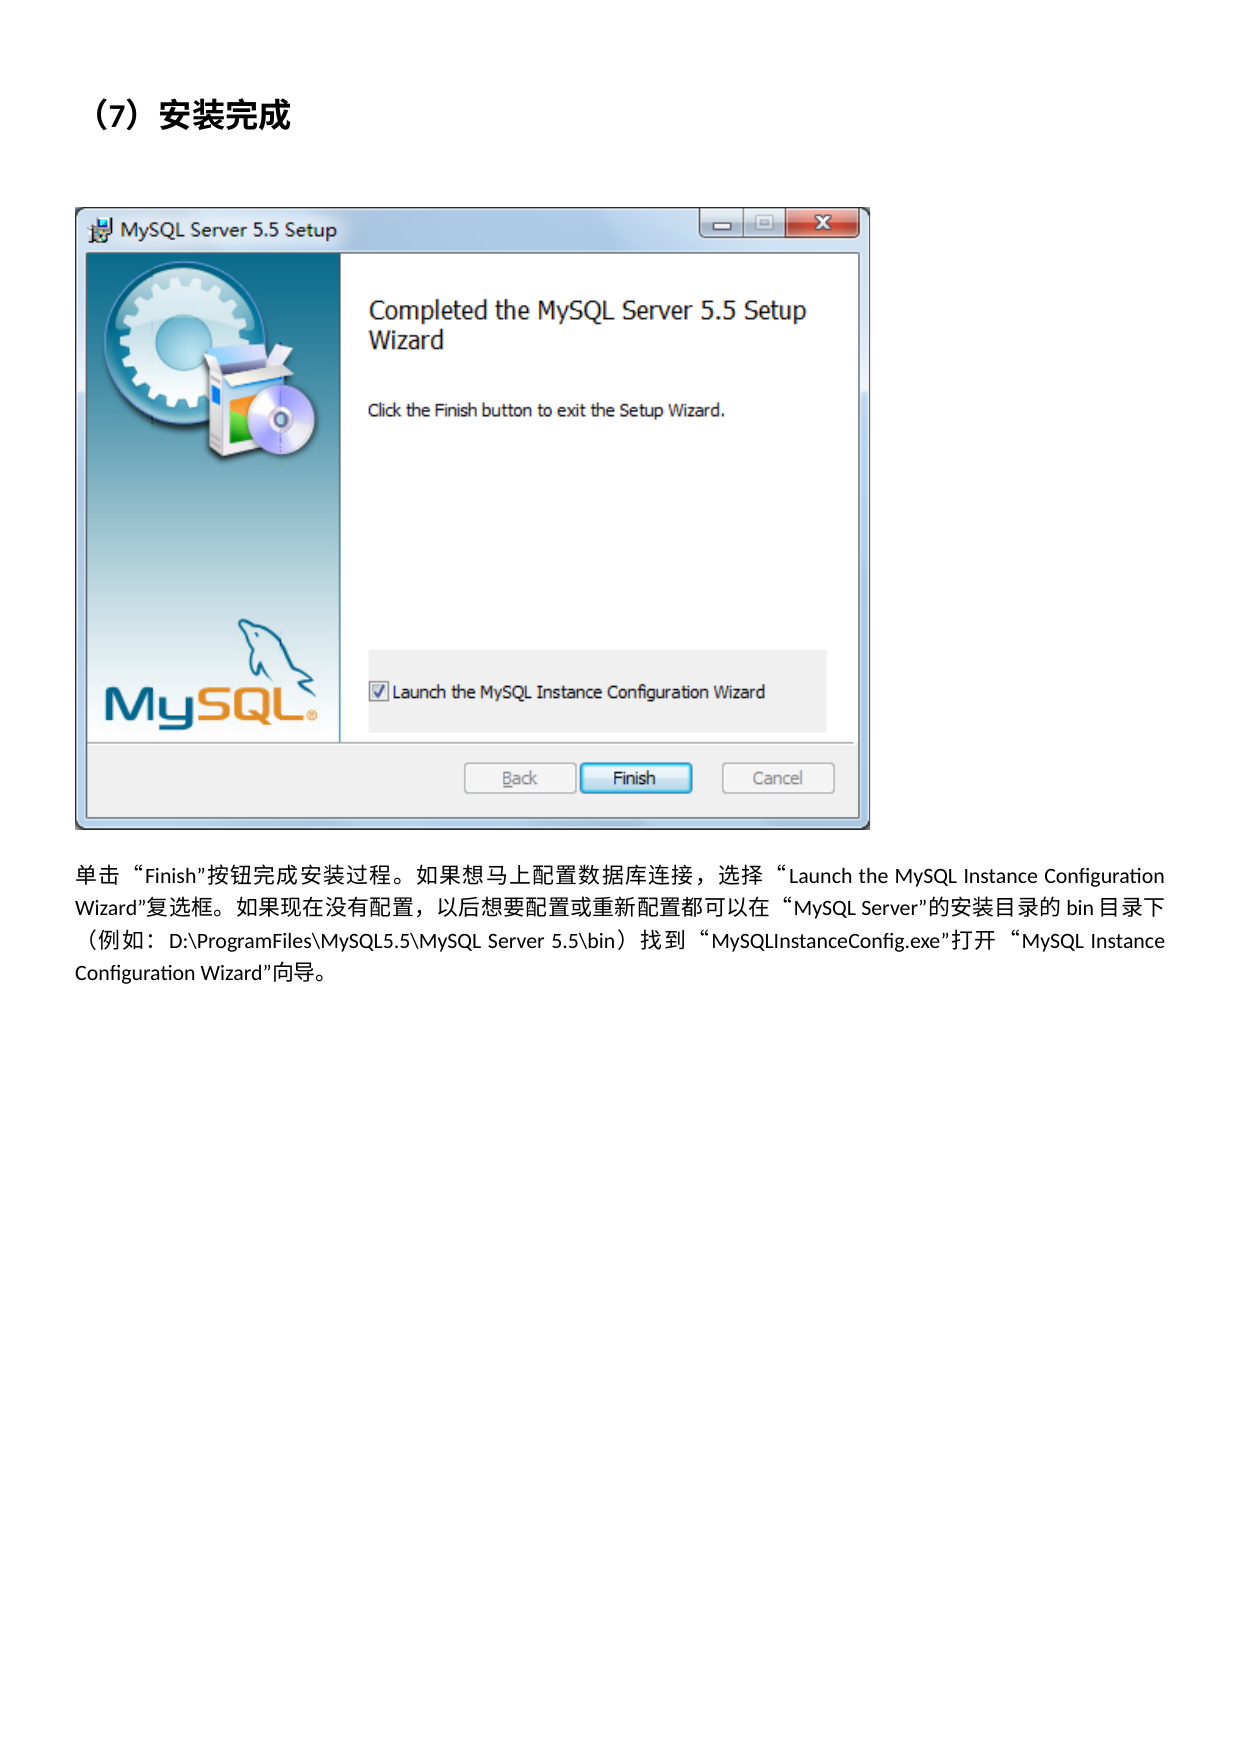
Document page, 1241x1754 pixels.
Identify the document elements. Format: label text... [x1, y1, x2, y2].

subtitle （7）安装完成 [75, 81, 1165, 146]
text 单击“Finish”按钮完成安装过程。如果想马上配置数据库连接，选择“Launch the MySQL Instance Configuration Wizard”复选框。如果现在没有配置，以后想要配置或重新配置都可以在“MySQL Server”的安装目录的bin目录下（例如：D:\ProgramFiles\MySQL5.5\MySQL Server 5.5\bin）找到“MySQLInstanceConfig.exe”打开“MySQL Instance Configuration Wizard”向导。 [75, 857, 1165, 987]
picture [75, 207, 871, 830]
